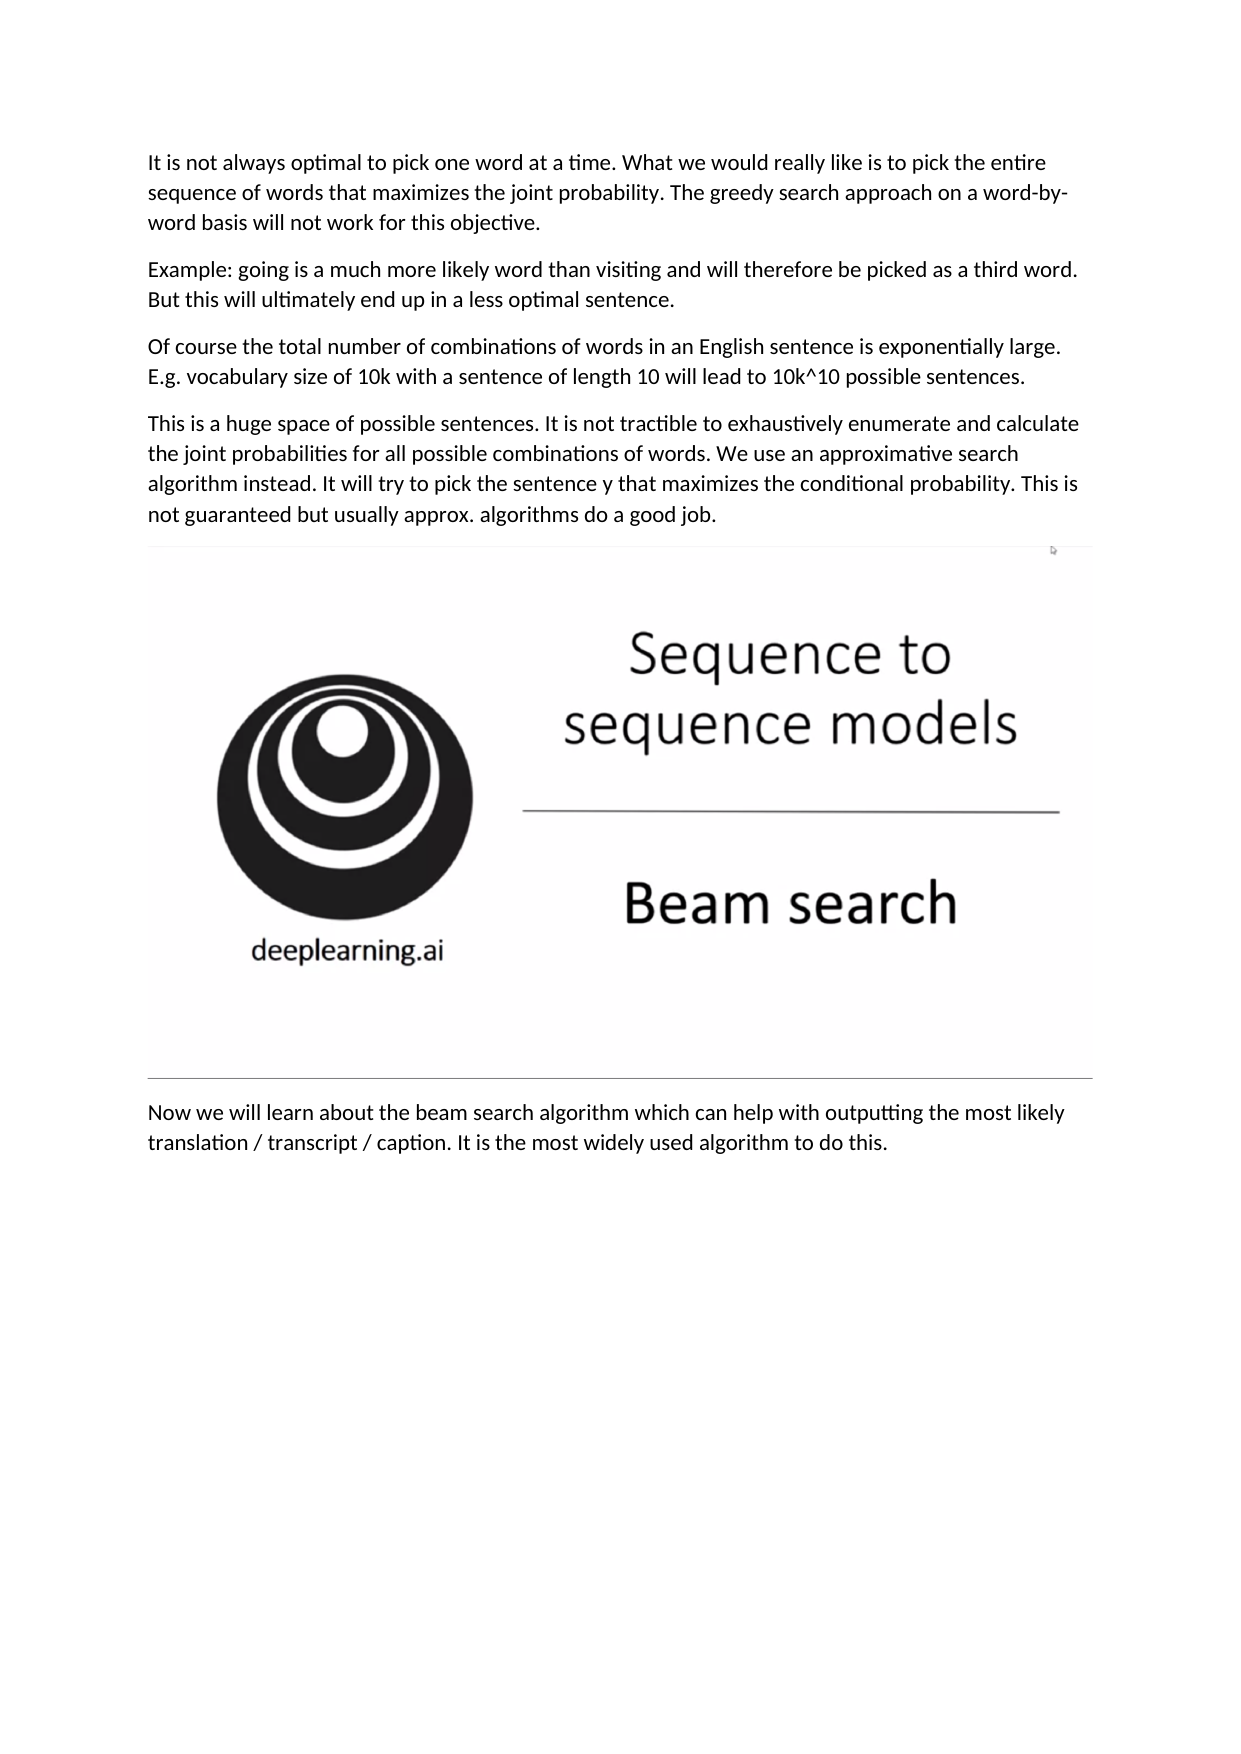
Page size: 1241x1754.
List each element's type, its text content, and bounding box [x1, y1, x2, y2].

text Now we will learn about the beam search algorithm which can help with outputting the most likely translation / transcript / caption. It is the most widely used algorithm to do this. [148, 1098, 1093, 1156]
text This is a huge space of possible sentences. It is not tractible to exhaustively enumerate and calculate the joint probabilities for all possible combinations of words. We use an approximative search algorithm instead. It will try to pick the sentence y that maximizes the conditional probability. This is not guaranteed but usually approx. algorithms do a good job. [148, 409, 1093, 528]
picture [147, 546, 1093, 1079]
text It is not always optimal to pick one word at a time. What we would really like is to pick the entire sequence of words that maximizes the joint probability. The greedy search approach on a word-by-word basis will not work for this objective. [148, 148, 1093, 236]
text Of course the total number of combinations of words in an English sentence is exponentially large. E.g. vocabulary size of 10k with a sentence of length 10 will lead to 10k^10 possible sentences. [148, 332, 1093, 390]
text Example: going is a much more likely word than visiting and will therefore be picked as a third word. But this will ultimately end up in a less optimal sentence. [148, 255, 1093, 313]
